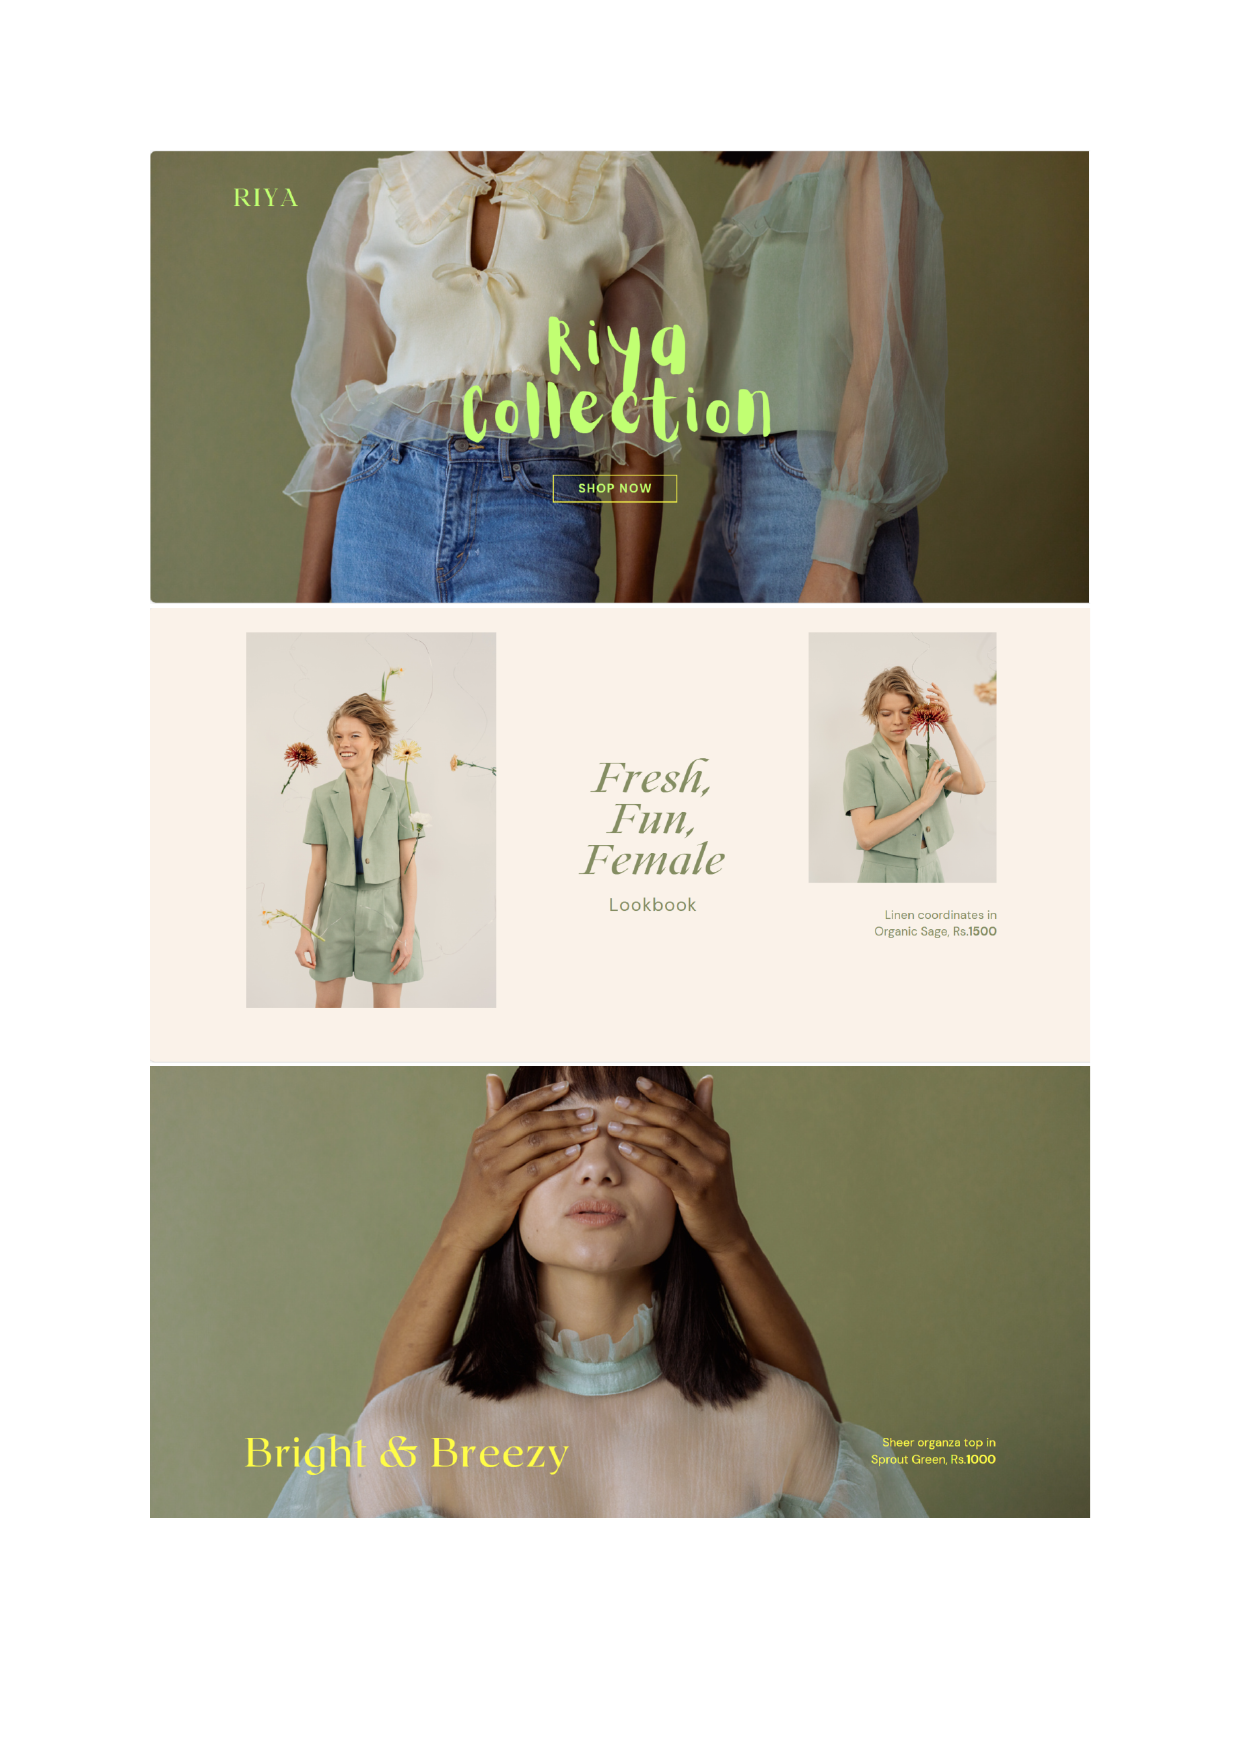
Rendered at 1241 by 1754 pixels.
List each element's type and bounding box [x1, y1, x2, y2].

picture [150, 1066, 1091, 1518]
picture [150, 150, 1091, 604]
picture [150, 608, 1091, 1063]
